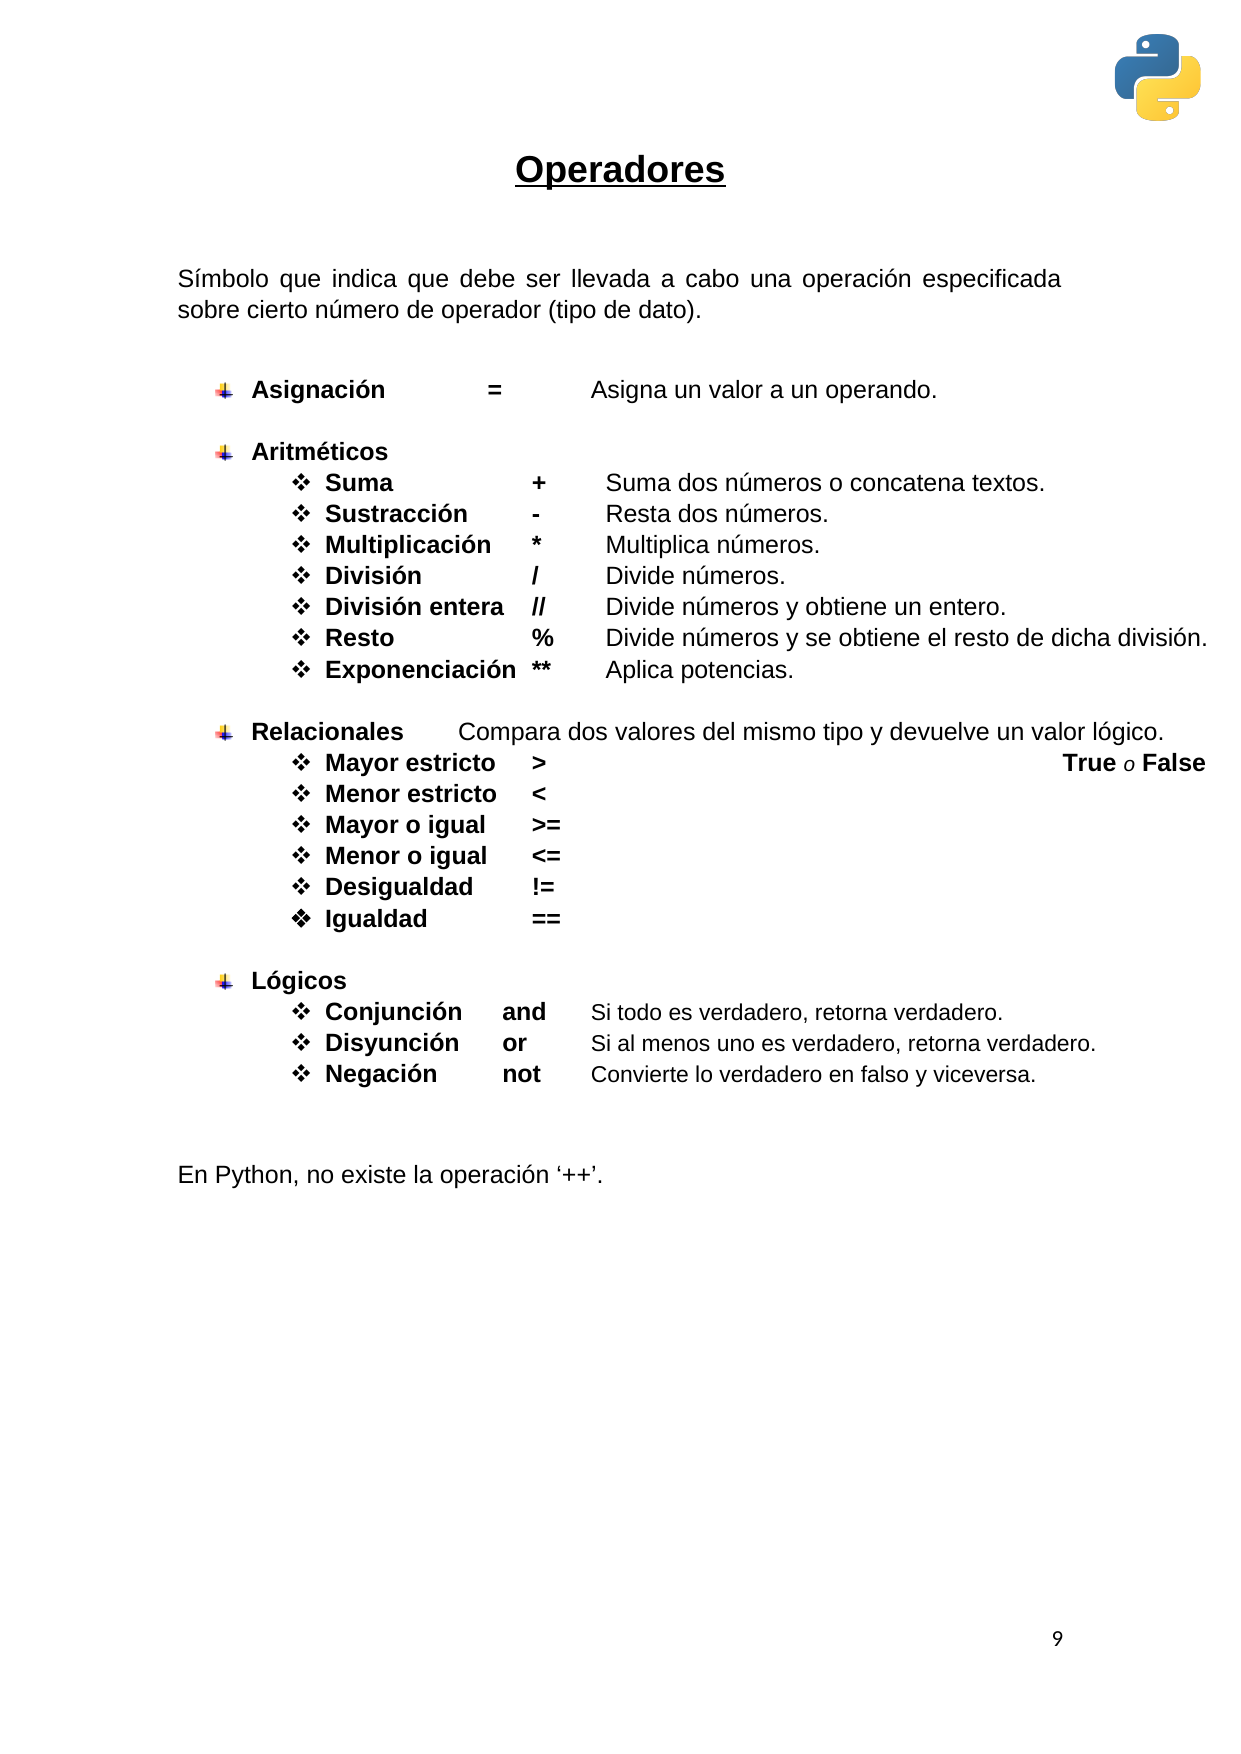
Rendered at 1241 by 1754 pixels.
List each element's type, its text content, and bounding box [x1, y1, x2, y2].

list División / Divide números. [290, 561, 1063, 590]
picture [215, 381, 233, 399]
picture [215, 972, 233, 990]
list Asignación = Asigna un valor a un operando. [215, 374, 1063, 403]
list Relacionales Compara dos valores del mismo tipo y devuelve un valor lógico. [215, 717, 1181, 746]
text Símbolo que indica que debe ser llevada a cabo una operación especificada sobre cierto número de operador (tipo de dato). [177, 264, 1063, 323]
list Suma + Suma dos números o concatena textos. [290, 468, 1063, 497]
list Igualdad == [290, 903, 1181, 932]
list Mayor estricto > True o False [290, 748, 1226, 777]
picture [1114, 34, 1201, 121]
text En Python, no existe la operación ‘++’. [177, 1160, 871, 1188]
list Sustracción - Resta dos números. [290, 499, 1063, 528]
picture [215, 723, 233, 741]
list Aritméticos [215, 437, 1063, 465]
list Mayor o igual >= [290, 810, 1181, 839]
list Menor o igual <= [290, 841, 1181, 870]
list Disyunción or Si al menos uno es verdadero, retorna verdadero. [290, 1028, 1181, 1057]
picture [215, 443, 233, 461]
list Negación not Convierte lo verdadero en falso y viceversa. [290, 1059, 1181, 1088]
list Multiplicación * Multiplica números. [290, 530, 1063, 559]
list Conjunción and Si todo es verdadero, retorna verdadero. [290, 997, 1181, 1026]
list Exponenciación ** Aplica potencias. [290, 654, 1226, 683]
list Menor estricto < [290, 779, 1181, 808]
list Resto % Divide números y se obtiene el resto de dicha división. [290, 623, 1226, 652]
list División entera // Divide números y obtiene un entero. [290, 592, 1063, 621]
text Operadores [177, 148, 1063, 191]
list Desigualdad != [290, 872, 1181, 901]
list Lógicos [215, 966, 1181, 994]
